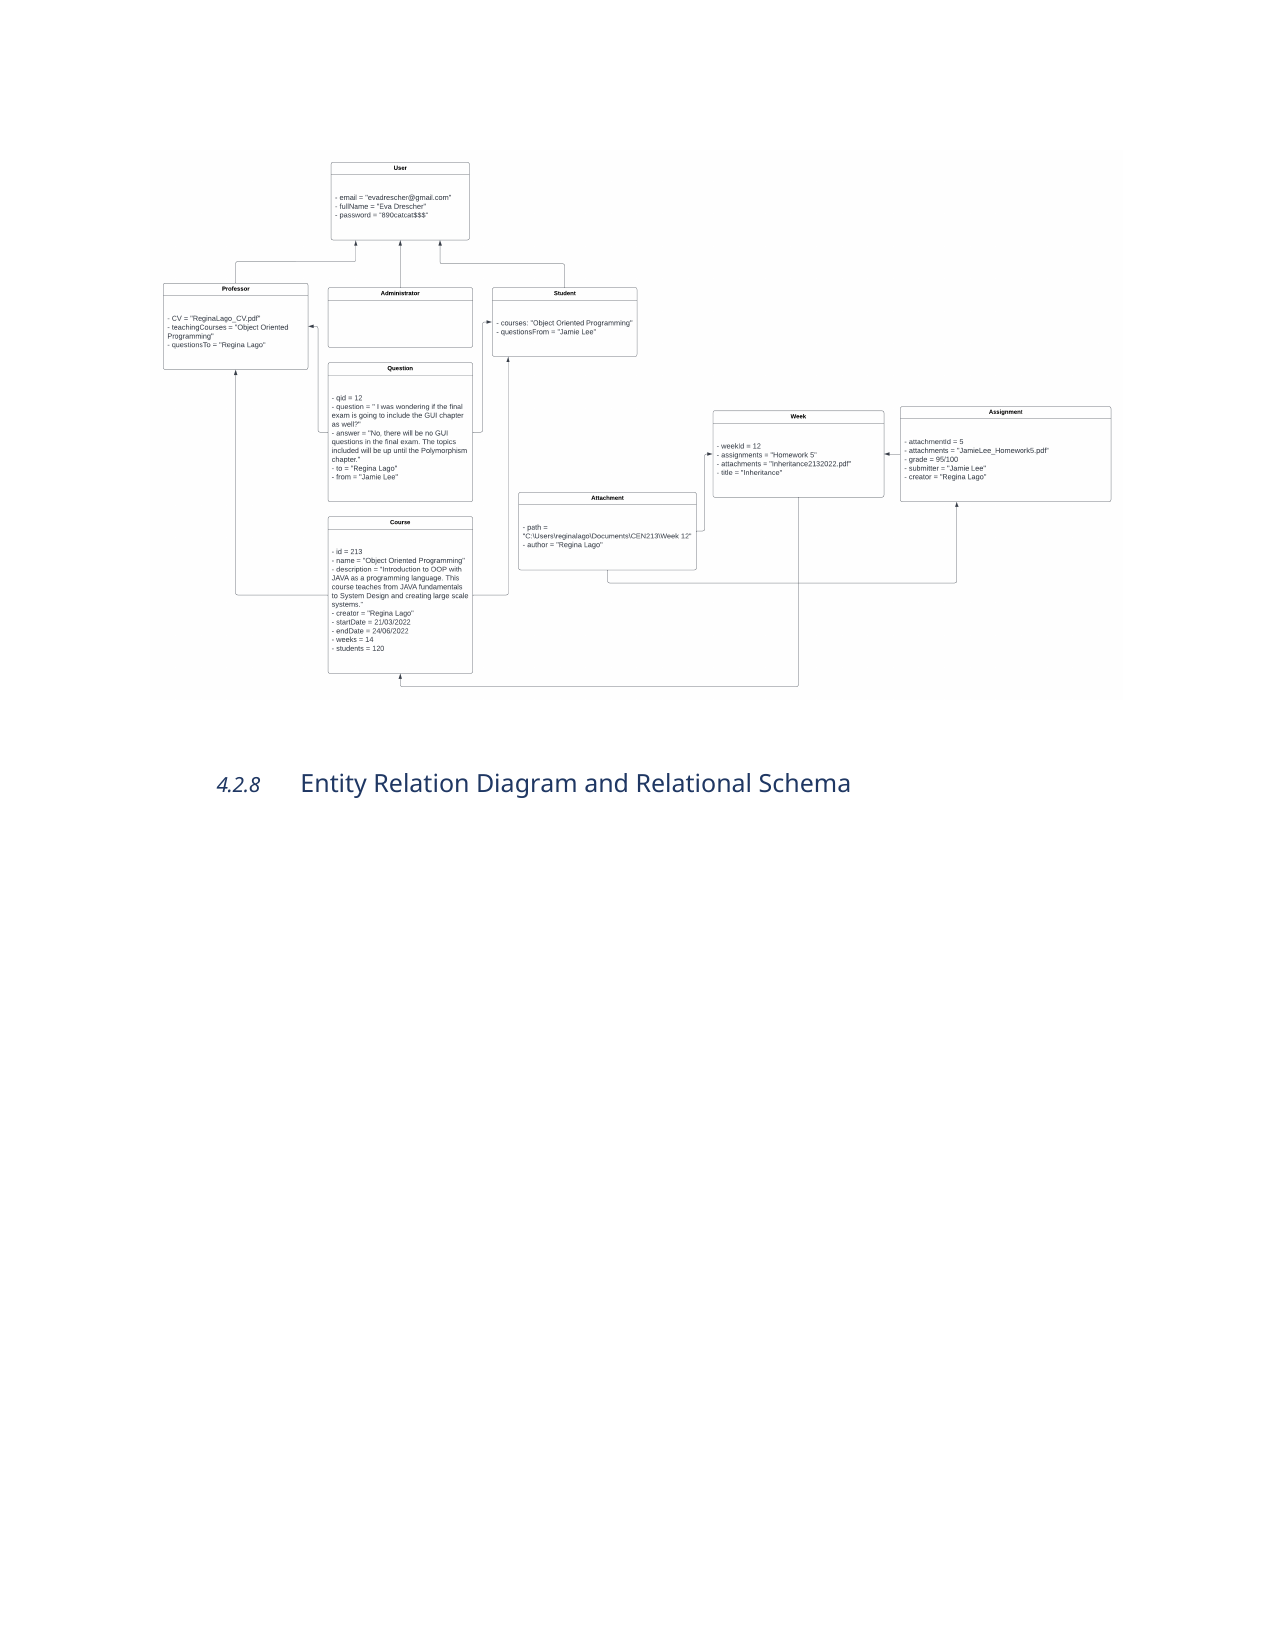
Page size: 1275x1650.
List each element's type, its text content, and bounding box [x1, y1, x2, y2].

picture [150, 150, 1124, 700]
subtitle Entity Relation Diagram and Relational Schema [216, 766, 1125, 800]
